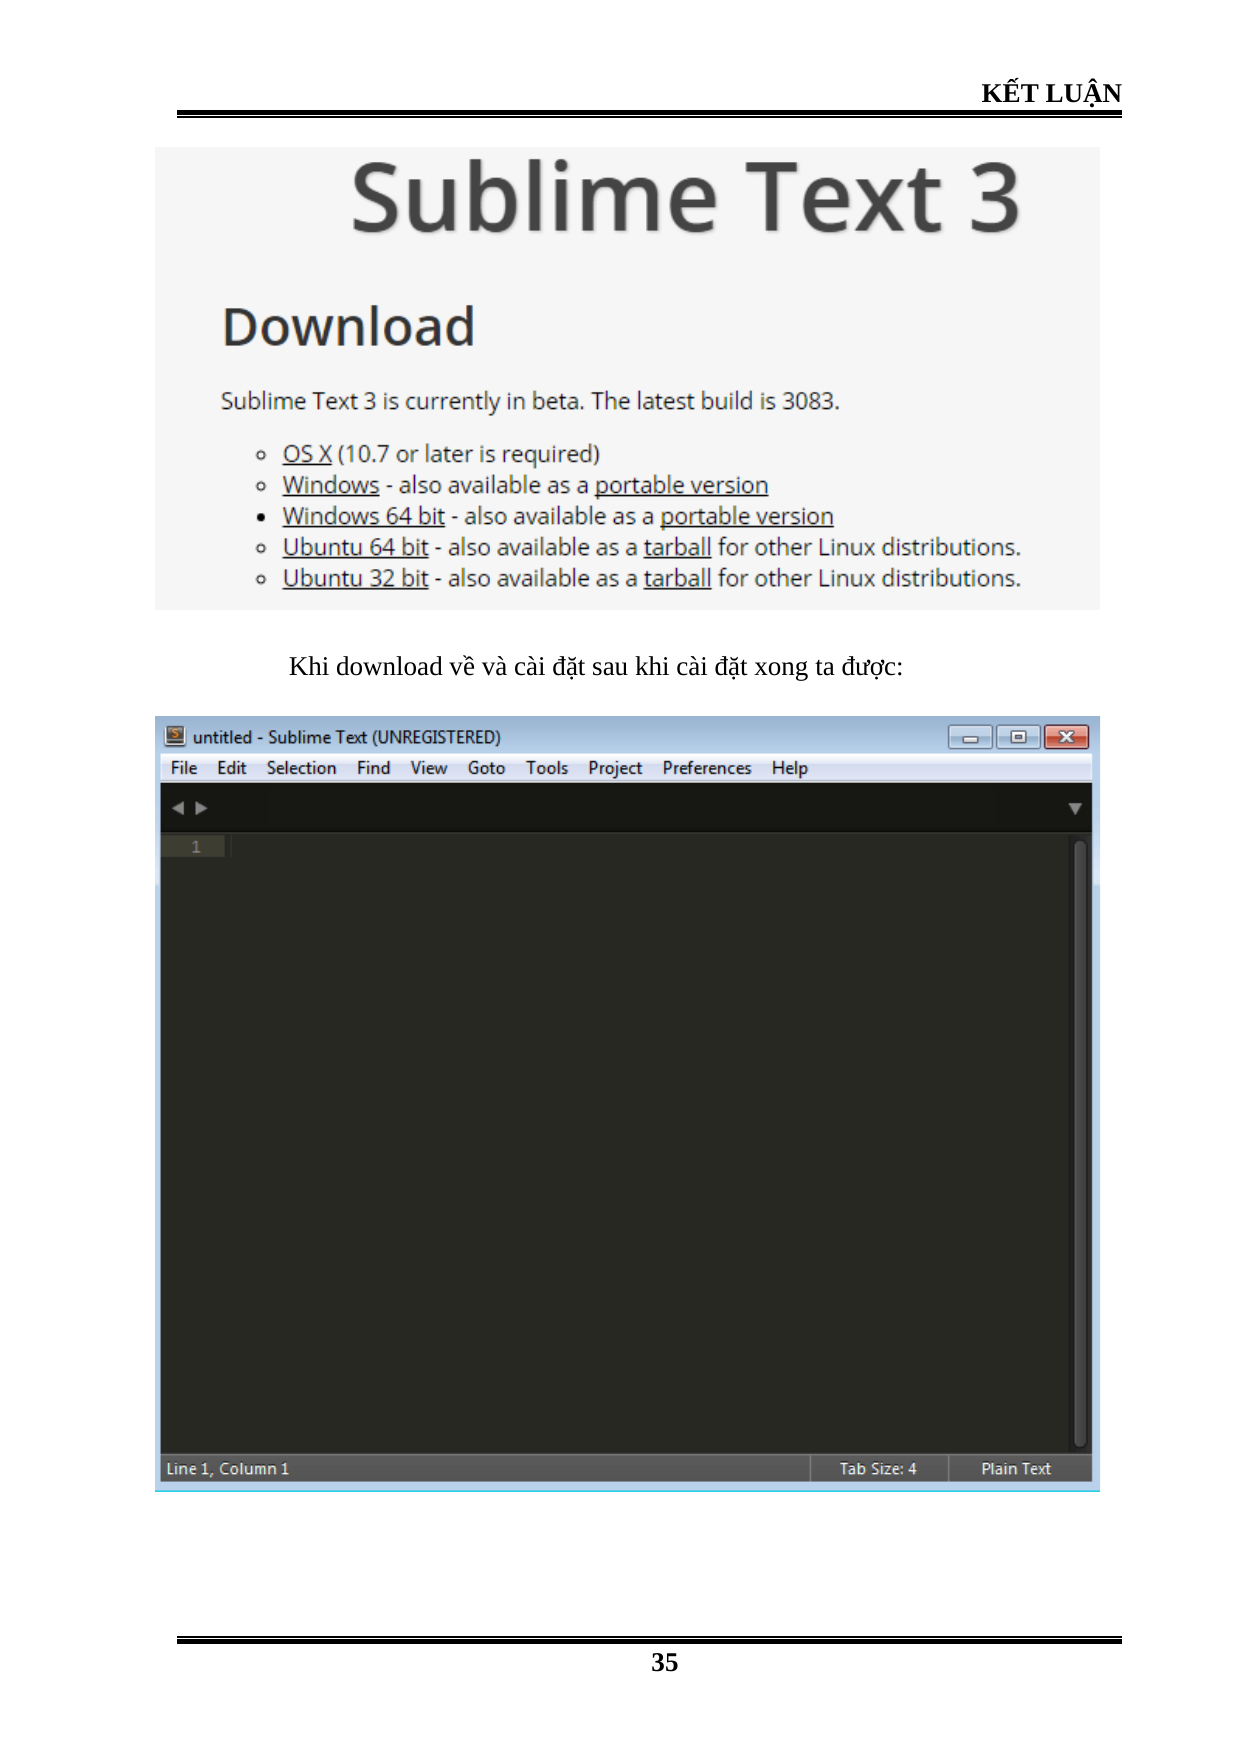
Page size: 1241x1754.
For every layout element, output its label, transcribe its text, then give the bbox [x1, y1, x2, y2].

list Khi download về và cài đặt sau khi cài đặt xong ta được: [215, 649, 1122, 681]
picture [155, 716, 1101, 1492]
picture [155, 147, 1101, 610]
